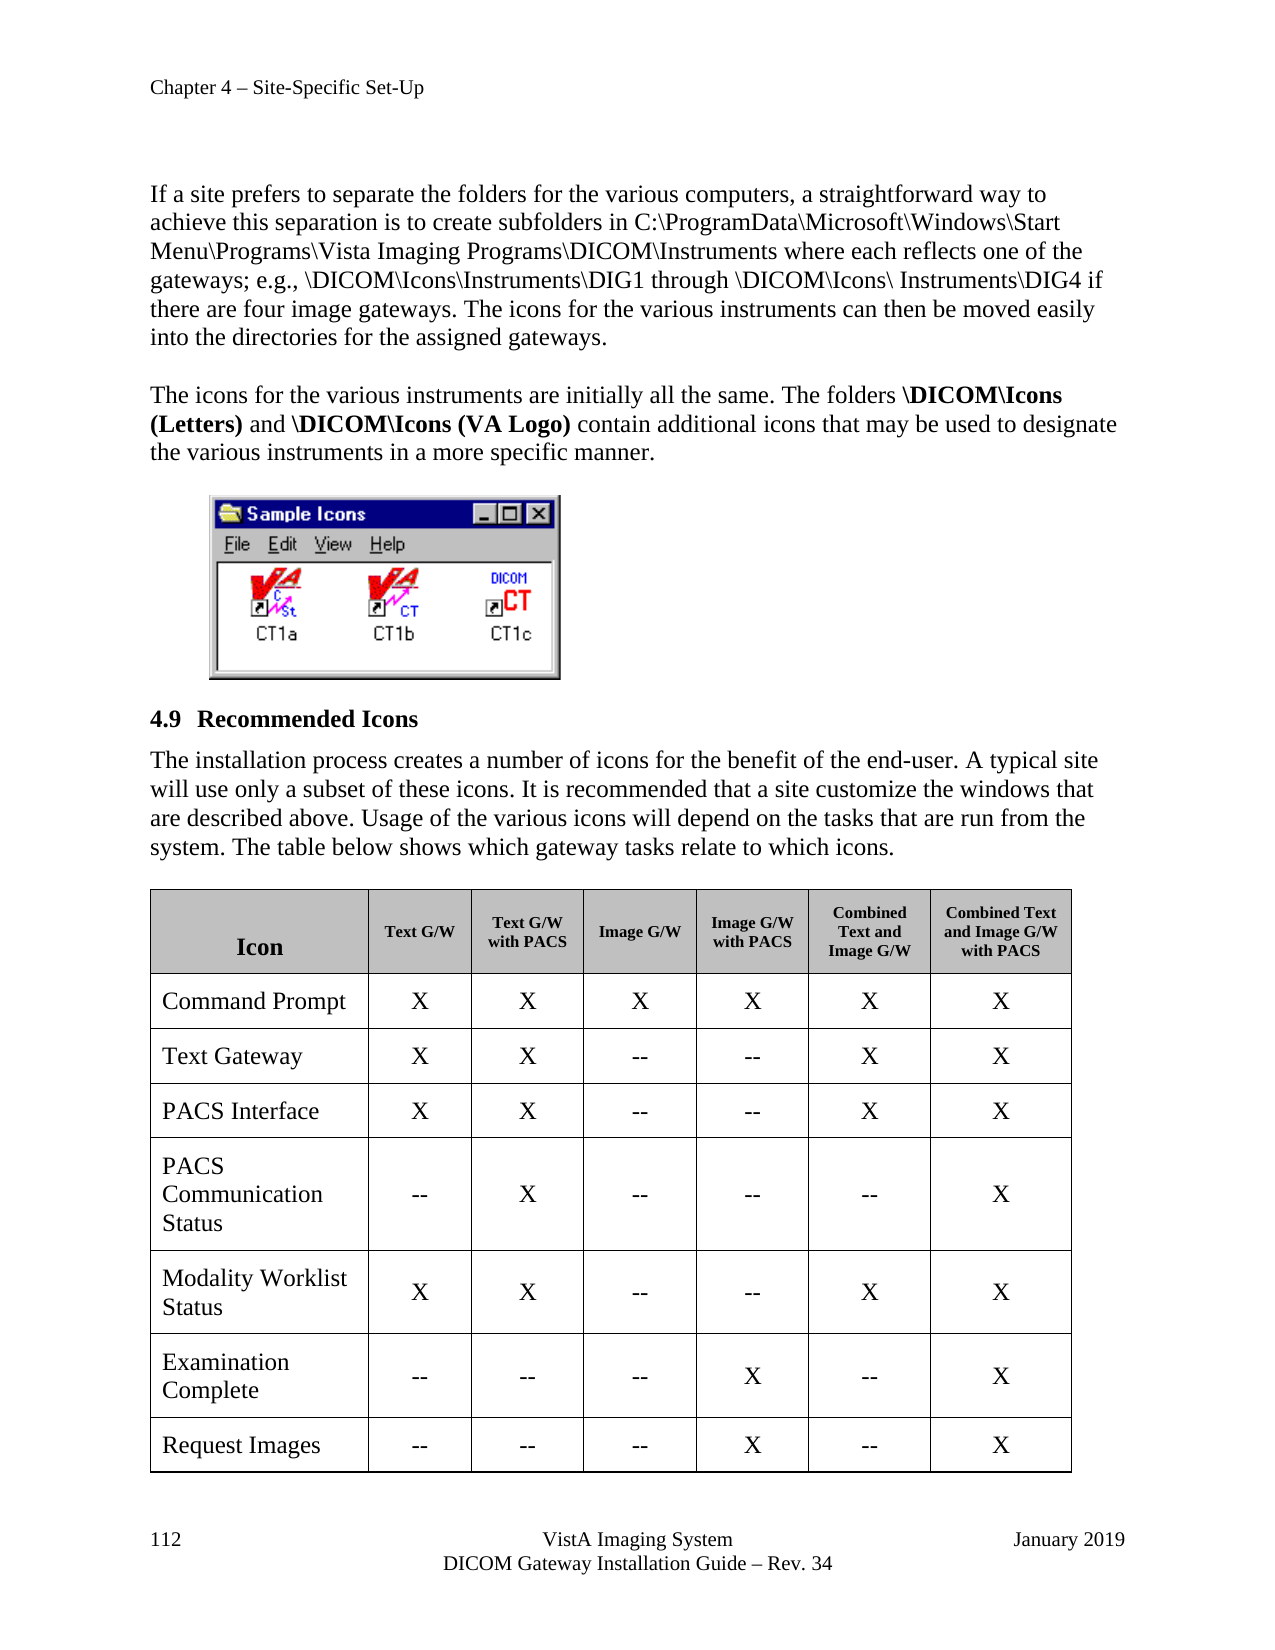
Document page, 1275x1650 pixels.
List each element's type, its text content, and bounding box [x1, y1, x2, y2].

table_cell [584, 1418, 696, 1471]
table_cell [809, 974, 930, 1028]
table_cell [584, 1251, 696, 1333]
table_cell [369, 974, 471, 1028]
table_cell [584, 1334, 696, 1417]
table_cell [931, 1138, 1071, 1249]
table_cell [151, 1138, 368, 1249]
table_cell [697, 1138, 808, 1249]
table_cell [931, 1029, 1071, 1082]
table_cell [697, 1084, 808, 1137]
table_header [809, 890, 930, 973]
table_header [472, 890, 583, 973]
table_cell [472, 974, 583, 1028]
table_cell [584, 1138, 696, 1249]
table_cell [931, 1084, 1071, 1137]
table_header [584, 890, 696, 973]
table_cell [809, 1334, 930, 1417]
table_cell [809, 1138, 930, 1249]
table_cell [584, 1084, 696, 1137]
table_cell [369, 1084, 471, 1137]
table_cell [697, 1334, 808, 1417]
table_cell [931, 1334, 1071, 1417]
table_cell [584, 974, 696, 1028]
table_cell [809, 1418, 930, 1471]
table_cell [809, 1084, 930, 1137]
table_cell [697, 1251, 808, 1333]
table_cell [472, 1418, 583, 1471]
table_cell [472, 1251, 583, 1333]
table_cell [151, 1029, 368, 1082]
subtitle Recommended Icons [150, 704, 1125, 733]
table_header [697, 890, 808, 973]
text If a site prefers to separate the folders for the various computers, a straightforward way to achieve this separation is to create subfolders in C:\ProgramData\Microsoft\Windows\Start Menu\Programs\Vista Imaging Programs\DICOM\Instruments where each reflects one of the gateways; e.g., \DICOM\Icons\Instruments\DIG1 through \DICOM\Icons\ Instruments\DIG4 if there are four image gateways. The icons for the various instruments can then be moved easily into the directories for the assigned gateways. [150, 179, 1125, 351]
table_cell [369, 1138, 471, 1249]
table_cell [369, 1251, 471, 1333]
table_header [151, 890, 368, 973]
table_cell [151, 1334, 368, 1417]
text The installation process creates a number of icons for the benefit of the end-user. A typical site will use only a subset of these icons. It is recommended that a site customize the windows that are described above. Usage of the various icons will depend on the tasks that are run from the system. The table below shows which gateway tasks relate to which icons. [150, 746, 1125, 861]
picture [209, 495, 561, 680]
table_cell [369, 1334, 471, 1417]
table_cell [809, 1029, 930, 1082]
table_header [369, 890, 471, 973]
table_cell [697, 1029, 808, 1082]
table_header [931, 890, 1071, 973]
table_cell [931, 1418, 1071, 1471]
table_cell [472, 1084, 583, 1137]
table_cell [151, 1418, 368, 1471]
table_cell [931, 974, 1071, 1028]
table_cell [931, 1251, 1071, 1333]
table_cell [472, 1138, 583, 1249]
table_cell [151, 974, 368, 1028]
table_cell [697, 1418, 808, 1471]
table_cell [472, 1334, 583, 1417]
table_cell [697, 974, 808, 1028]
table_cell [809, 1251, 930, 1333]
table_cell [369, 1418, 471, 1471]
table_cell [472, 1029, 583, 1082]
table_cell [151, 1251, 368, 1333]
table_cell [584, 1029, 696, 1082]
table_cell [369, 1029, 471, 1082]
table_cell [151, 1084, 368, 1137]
text The icons for the various instruments are initially all the same. The folders \DICOM\Icons (Letters) and \DICOM\Icons (VA Logo) contain additional icons that may be used to designate the various instruments in a more specific manner. [150, 380, 1125, 466]
